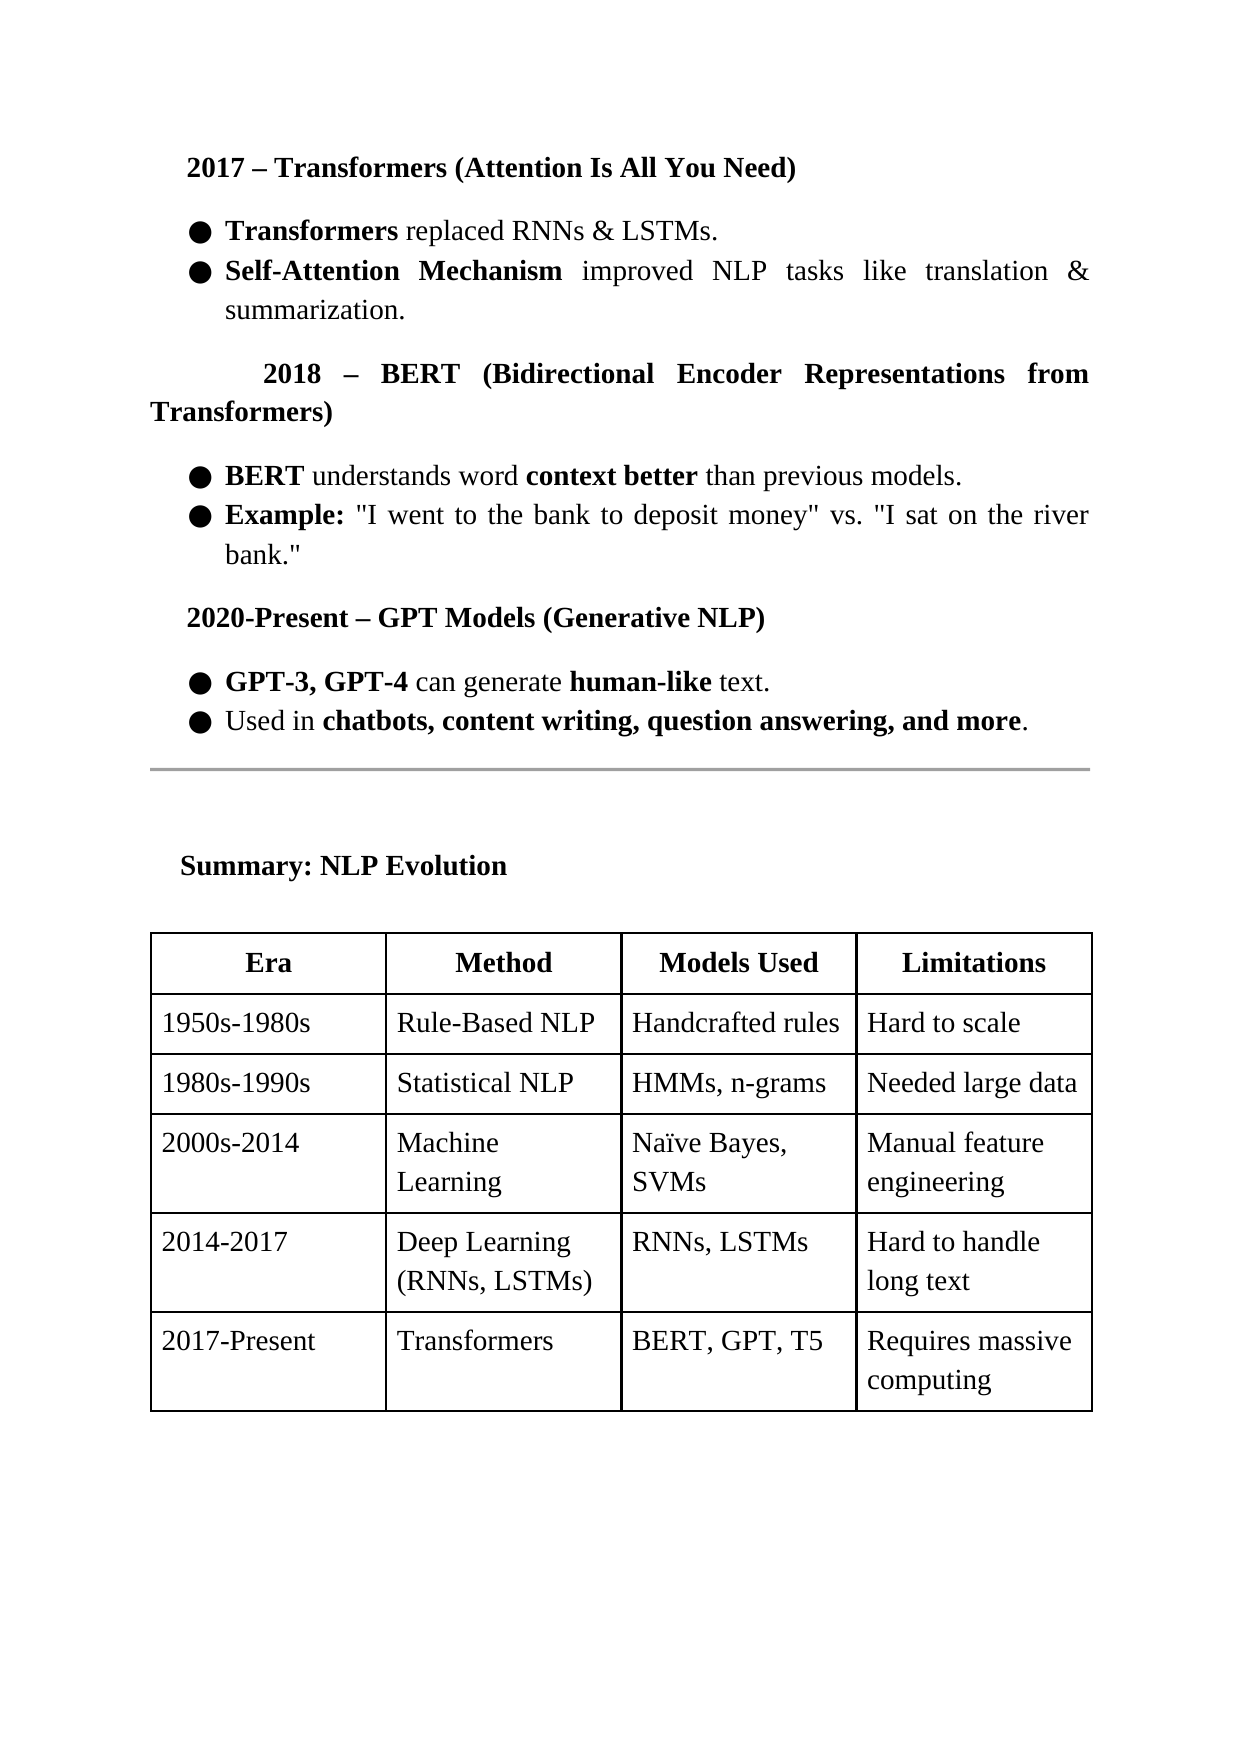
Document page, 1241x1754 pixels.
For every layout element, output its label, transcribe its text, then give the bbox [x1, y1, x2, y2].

table_header Limitations [858, 934, 1091, 992]
table_header Era [152, 934, 385, 992]
text 2020-Present – GPT Models (Generative NLP) [150, 600, 1090, 634]
list Transformers replaced RNNs & LSTMs. [187, 213, 1090, 248]
table_cell Rule-Based NLP [387, 995, 620, 1053]
table_cell Needed large data [858, 1055, 1091, 1113]
list BERT understands word context better than previous models. [187, 458, 1090, 492]
list Self-Attention Mechanism improved NLP tasks like translation & summarization. [187, 253, 1090, 326]
table_cell Manual feature engineering [858, 1115, 1091, 1212]
table_cell Hard to handle long text [858, 1214, 1091, 1311]
table_header Models Used [623, 934, 855, 992]
list Example: "I went to the bank to deposit money" vs. "I sat on the river bank." [187, 497, 1090, 570]
list Used in chatbots, content writing, question answering, and more. [187, 703, 1090, 738]
text 2017 – Transformers (Attention Is All You Need) [150, 150, 1090, 183]
table_cell 2017-Present [152, 1313, 385, 1410]
list GPT-3, GPT-4 can generate human-like text. [187, 664, 1090, 698]
table_cell Transformers [387, 1313, 620, 1410]
table_cell BERT, GPT, T5 [623, 1313, 855, 1410]
table_cell Handcrafted rules [623, 995, 855, 1053]
table_cell RNNs, LSTMs [623, 1214, 855, 1311]
table_cell HMMs, n-grams [623, 1055, 855, 1113]
table_cell Requires massive computing [858, 1313, 1091, 1410]
table_cell 2000s-2014 [152, 1115, 385, 1212]
table_cell Deep Learning (RNNs, LSTMs) [387, 1214, 620, 1311]
table_cell Machine Learning [387, 1115, 620, 1212]
table_cell Hard to scale [858, 995, 1091, 1053]
table_cell Naïve Bayes, SVMs [623, 1115, 855, 1212]
table_header Method [387, 934, 620, 992]
subtitle 📌 Summary: NLP Evolution [150, 848, 1090, 882]
table_cell Statistical NLP [387, 1055, 620, 1113]
table_cell 1950s-1980s [152, 995, 385, 1053]
text 2018 – BERT (Bidirectional Encoder Representations from Transformers) [150, 356, 1090, 428]
table_cell 1980s-1990s [152, 1055, 385, 1113]
table_cell 2014-2017 [152, 1214, 385, 1311]
